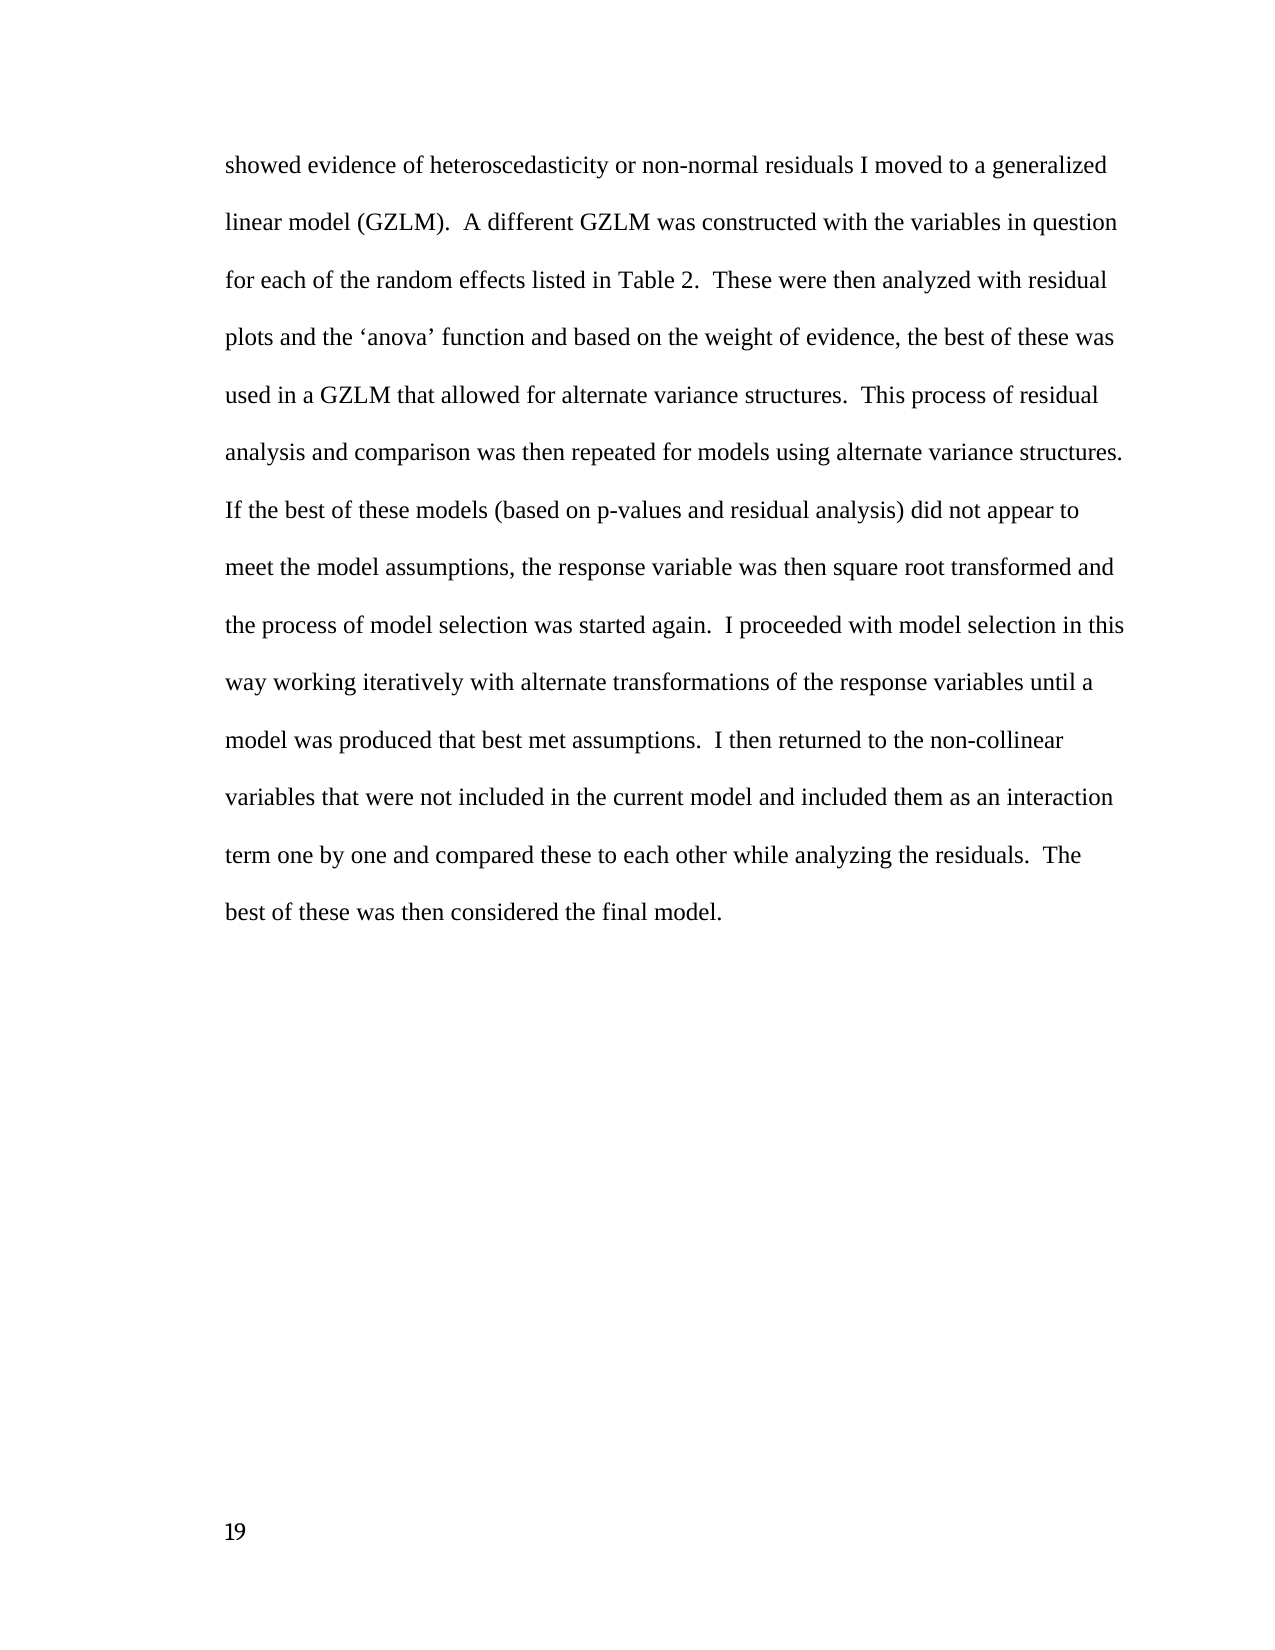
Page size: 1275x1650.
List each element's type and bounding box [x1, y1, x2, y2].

text [225, 150, 1125, 926]
